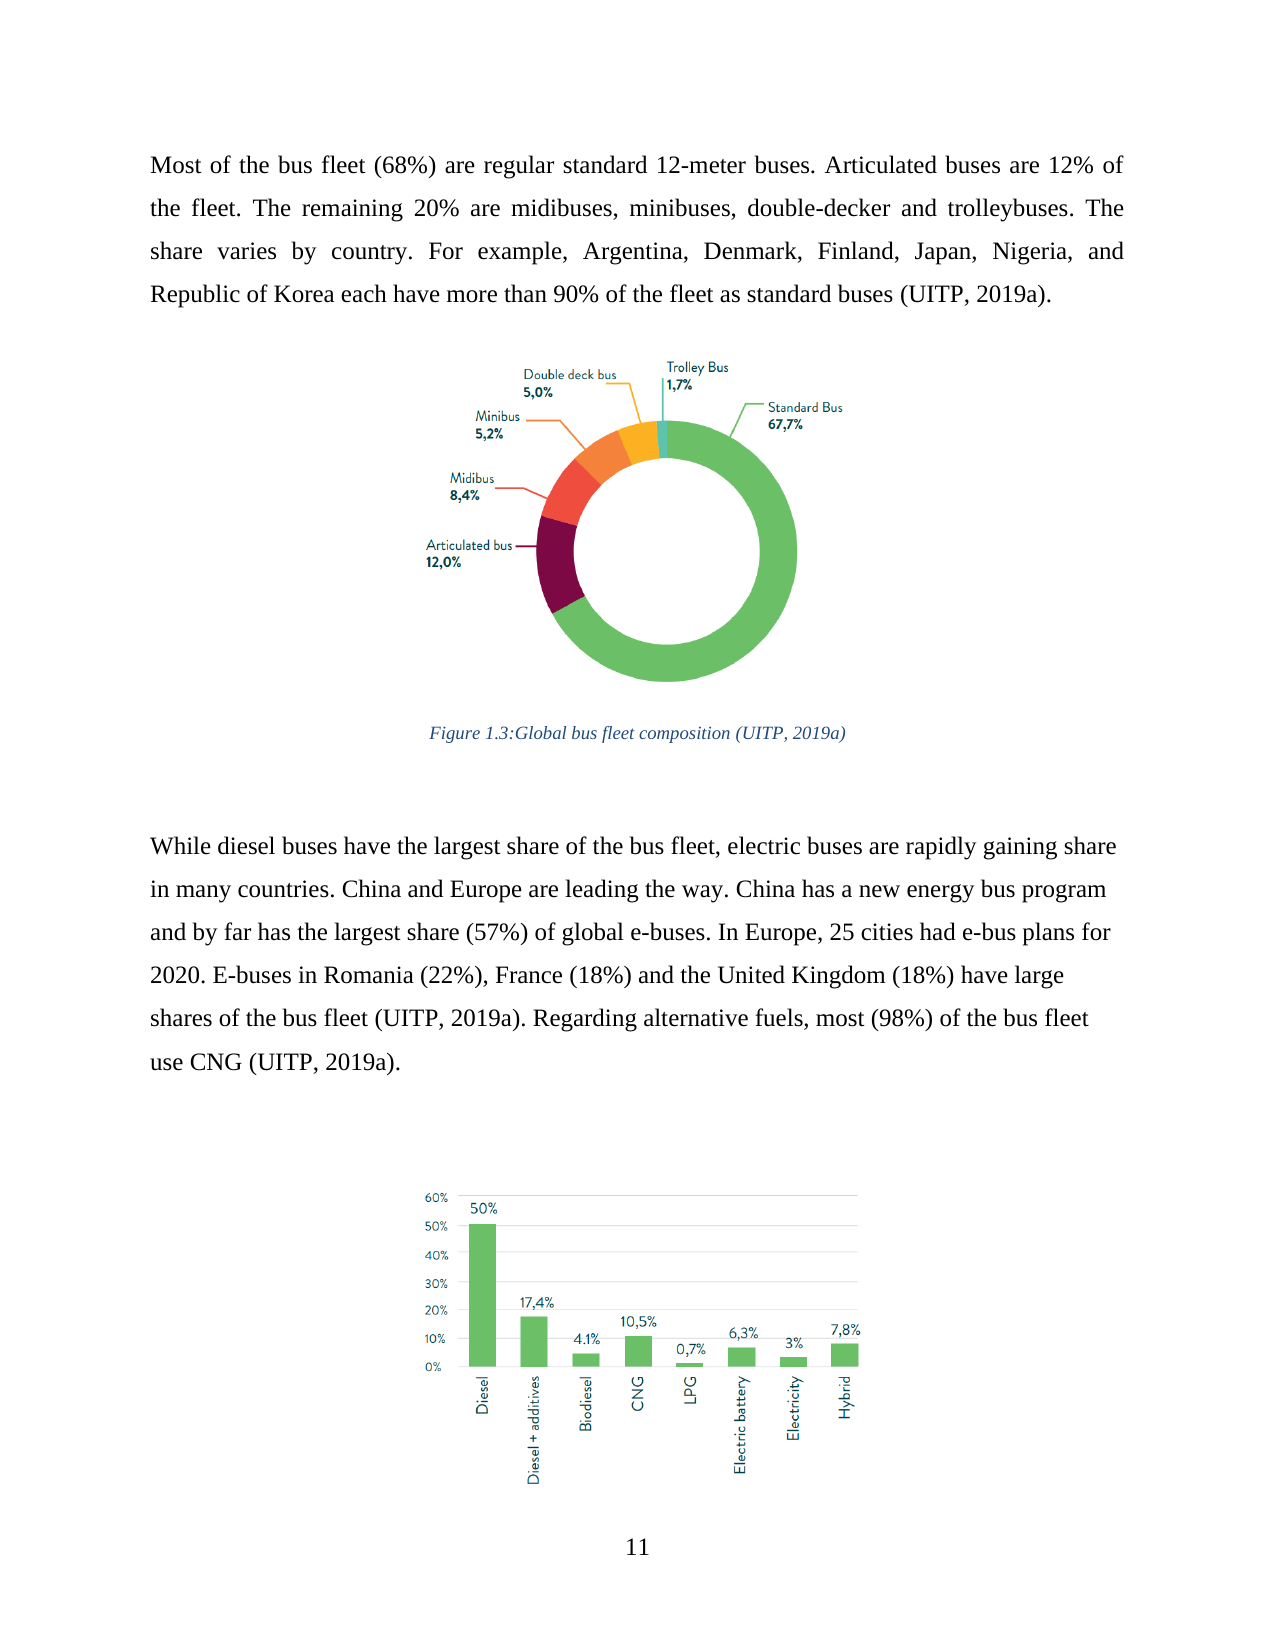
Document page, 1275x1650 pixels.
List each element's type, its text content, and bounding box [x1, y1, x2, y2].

text Most of the bus fleet (68%) are regular standard 12-meter buses. Articulated buses are 12% of the fleet. The remaining 20% are midibuses, minibuses, double-decker and trolleybuses. The share varies by country. For example, Argentina, Denmark, Finland, Japan, Nigeria, and Republic of Korea each have more than 90% of the fleet as standard buses (UITP, 2019a). [150, 150, 1125, 308]
picture [411, 335, 864, 696]
text While diesel buses have the largest share of the bus fleet, electric buses are rapidly gaining share in many countries. China and Europe are leading the way. China has a new energy bus program and by far has the largest share (57%) of global e-buses. In Europe, 25 cities had e-bus plans for 2020. E-buses in Romania (22%), France (18%) and the United Kingdom (18%) have large shares of the bus fleet (UITP, 2019a). Regarding alternative fuels, most (98%) of the bus fleet use CNG (UITP, 2019a). [150, 831, 1125, 1075]
text Figure ‎1.3:Global bus fleet composition (UITP, 2019a) [150, 722, 1125, 744]
picture [402, 1157, 873, 1493]
